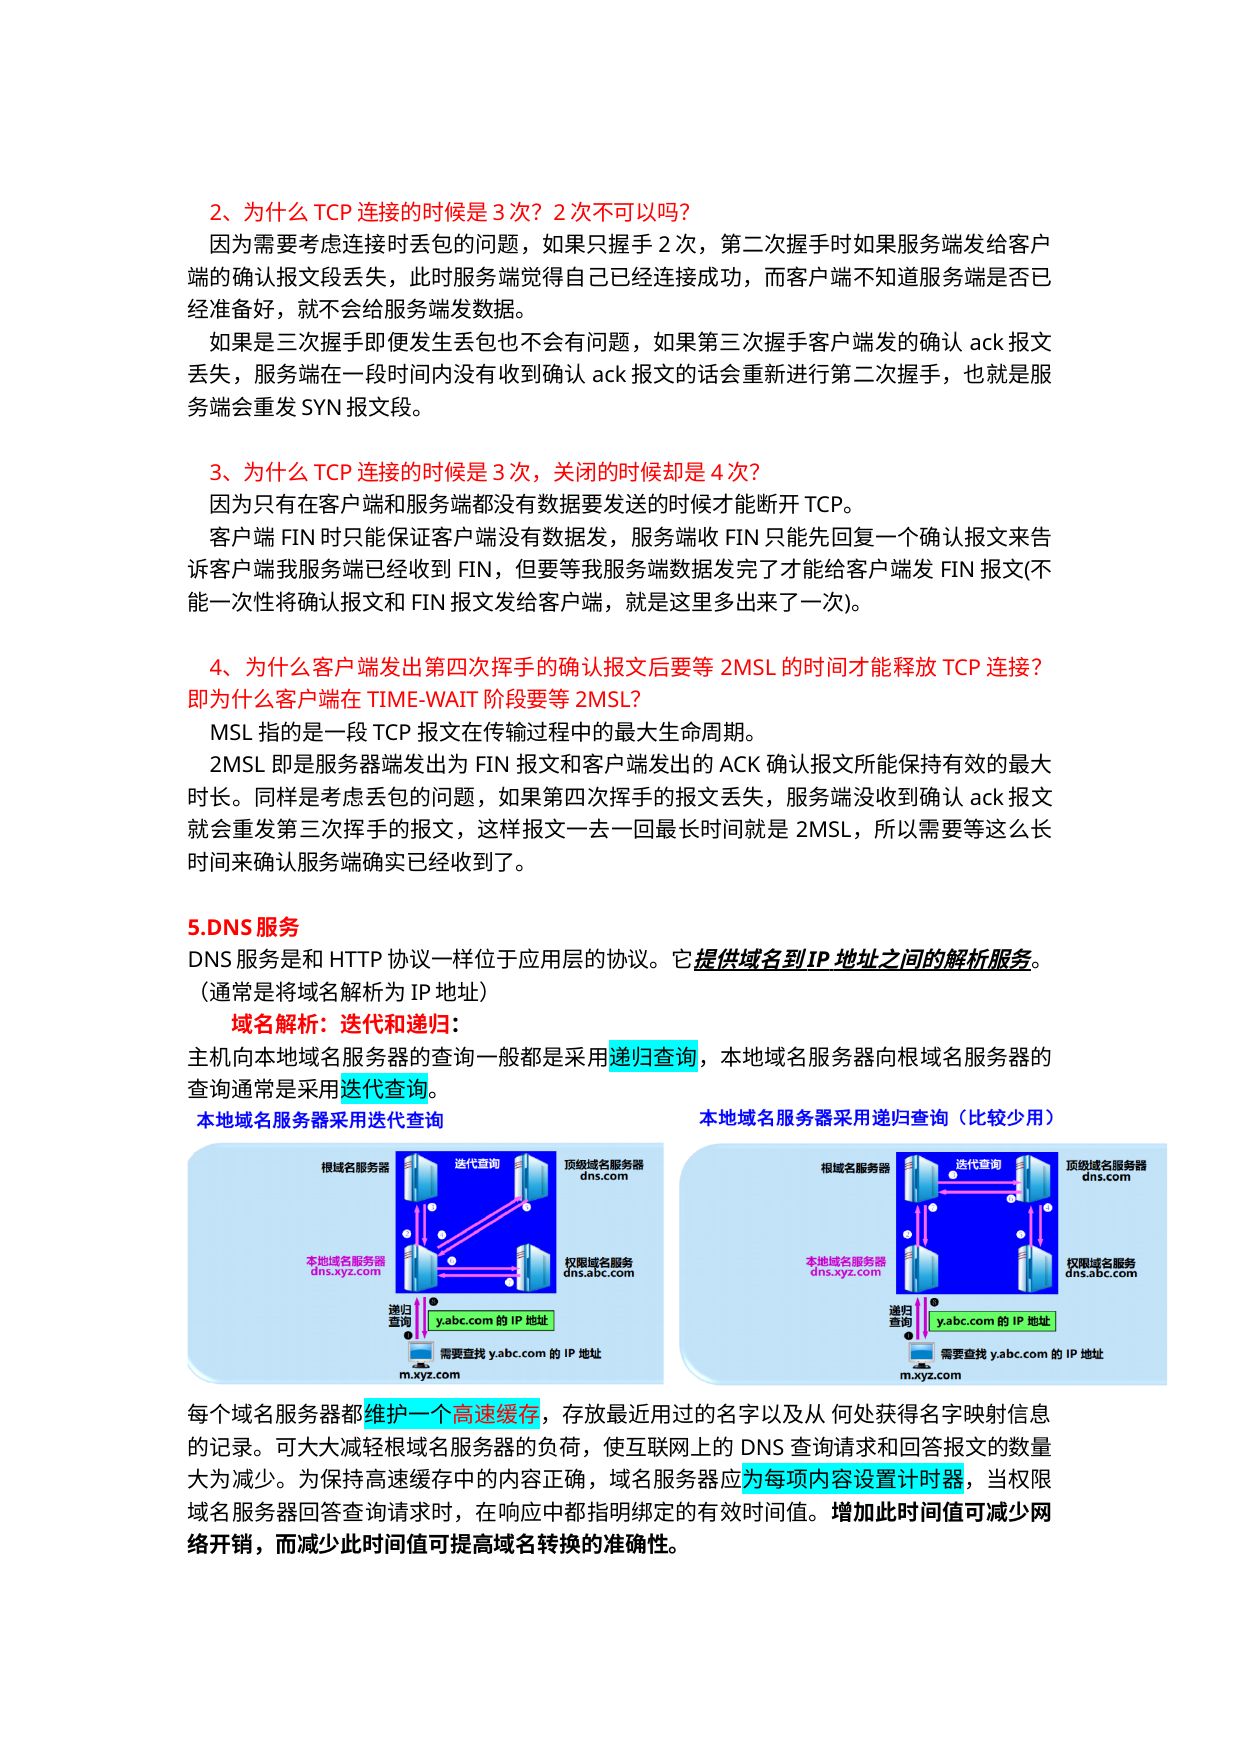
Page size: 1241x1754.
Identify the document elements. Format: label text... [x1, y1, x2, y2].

picture [679, 1105, 1168, 1390]
text 主机向本地域名服务器的查询一般都是采用递归查询，本地域名服务器向根域名服务器的查询通常是采用迭代查询。 [187, 1039, 1053, 1104]
text 4、为什么客户端发出第四次挥手的确认报文后要等2MSL的时间才能释放TCP连接？即为什么客户端在TIME-WAIT阶段要等2MSL？ [187, 649, 1053, 714]
text 因为需要考虑连接时丢包的问题，如果只握手2次，第二次握手时如果服务端发给客户端的确认报文段丢失，此时服务端觉得自己已经连接成功，而客户端不知道服务端是否已经准备好，就不会给服务端发数据。 [187, 227, 1053, 324]
text 因为只有在客户端和服务端都没有数据要发送的时候才能断开TCP。 [187, 487, 1053, 519]
text 5.DNS服务 [187, 909, 1053, 942]
text 如果是三次握手即便发生丢包也不会有问题，如果第三次握手客户端发的确认ack报文丢失，服务端在一段时间内没有收到确认ack报文的话会重新进行第二次握手，也就是服务端会重发SYN报文段。 [187, 324, 1053, 422]
picture [187, 1107, 664, 1389]
text 2、为什么TCP连接的时候是3次？2次不可以吗？ [187, 194, 1053, 227]
text 域名解析：迭代和递归： [187, 1007, 1053, 1039]
text 2MSL 即是服务器端发出为 FIN 报文和客户端发出的 ACK 确认报文所能保持有效的最大时长。同样是考虑丢包的问题，如果第四次挥手的报文丢失，服务端没收到确认ack报文就会重发第三次挥手的报文，这样报文一去一回最长时间就是2MSL，所以需要等这么长时间来确认服务端确实已经收到了。 [187, 747, 1053, 877]
text 客户端FIN时只能保证客户端没有数据发，服务端收FIN只能先回复一个确认报文来告诉客户端我服务端已经收到FIN，但要等我服务端数据发完了才能给客户端发FIN报文(不能一次性将确认报文和FIN报文发给客户端，就是这里多出来了一次)。 [187, 519, 1053, 617]
text 3、为什么TCP连接的时候是3次，关闭的时候却是4次？ [187, 454, 1053, 487]
text DNS服务是和HTTP协议一样位于应用层的协议。它提供域名到IP地址之间的解析服务。（通常是将域名解析为IP地址） [187, 942, 1053, 1007]
text MSL 指的是一段 TCP 报文在传输过程中的最大生命周期。 [187, 714, 1053, 747]
